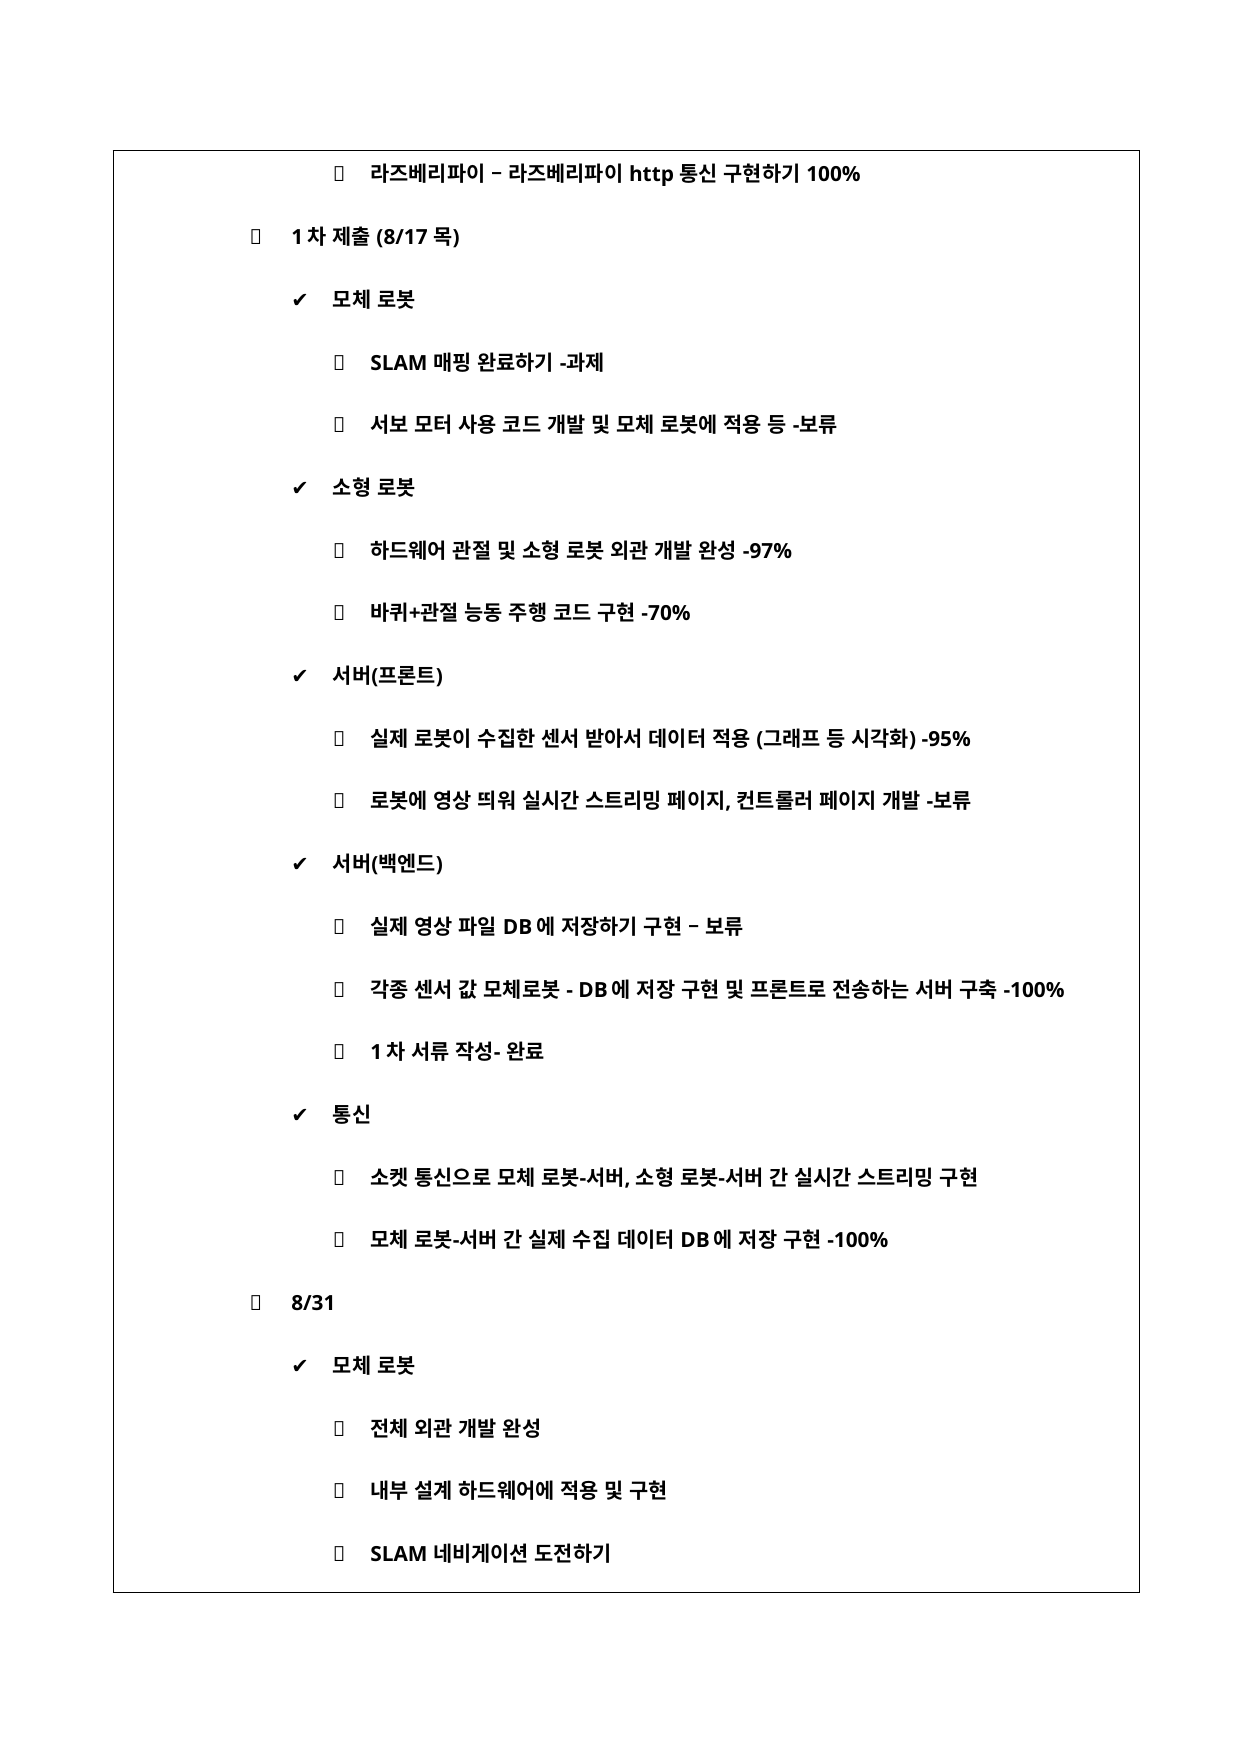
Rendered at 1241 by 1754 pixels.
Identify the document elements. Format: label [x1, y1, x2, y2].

table_cell [114, 151, 1139, 1592]
